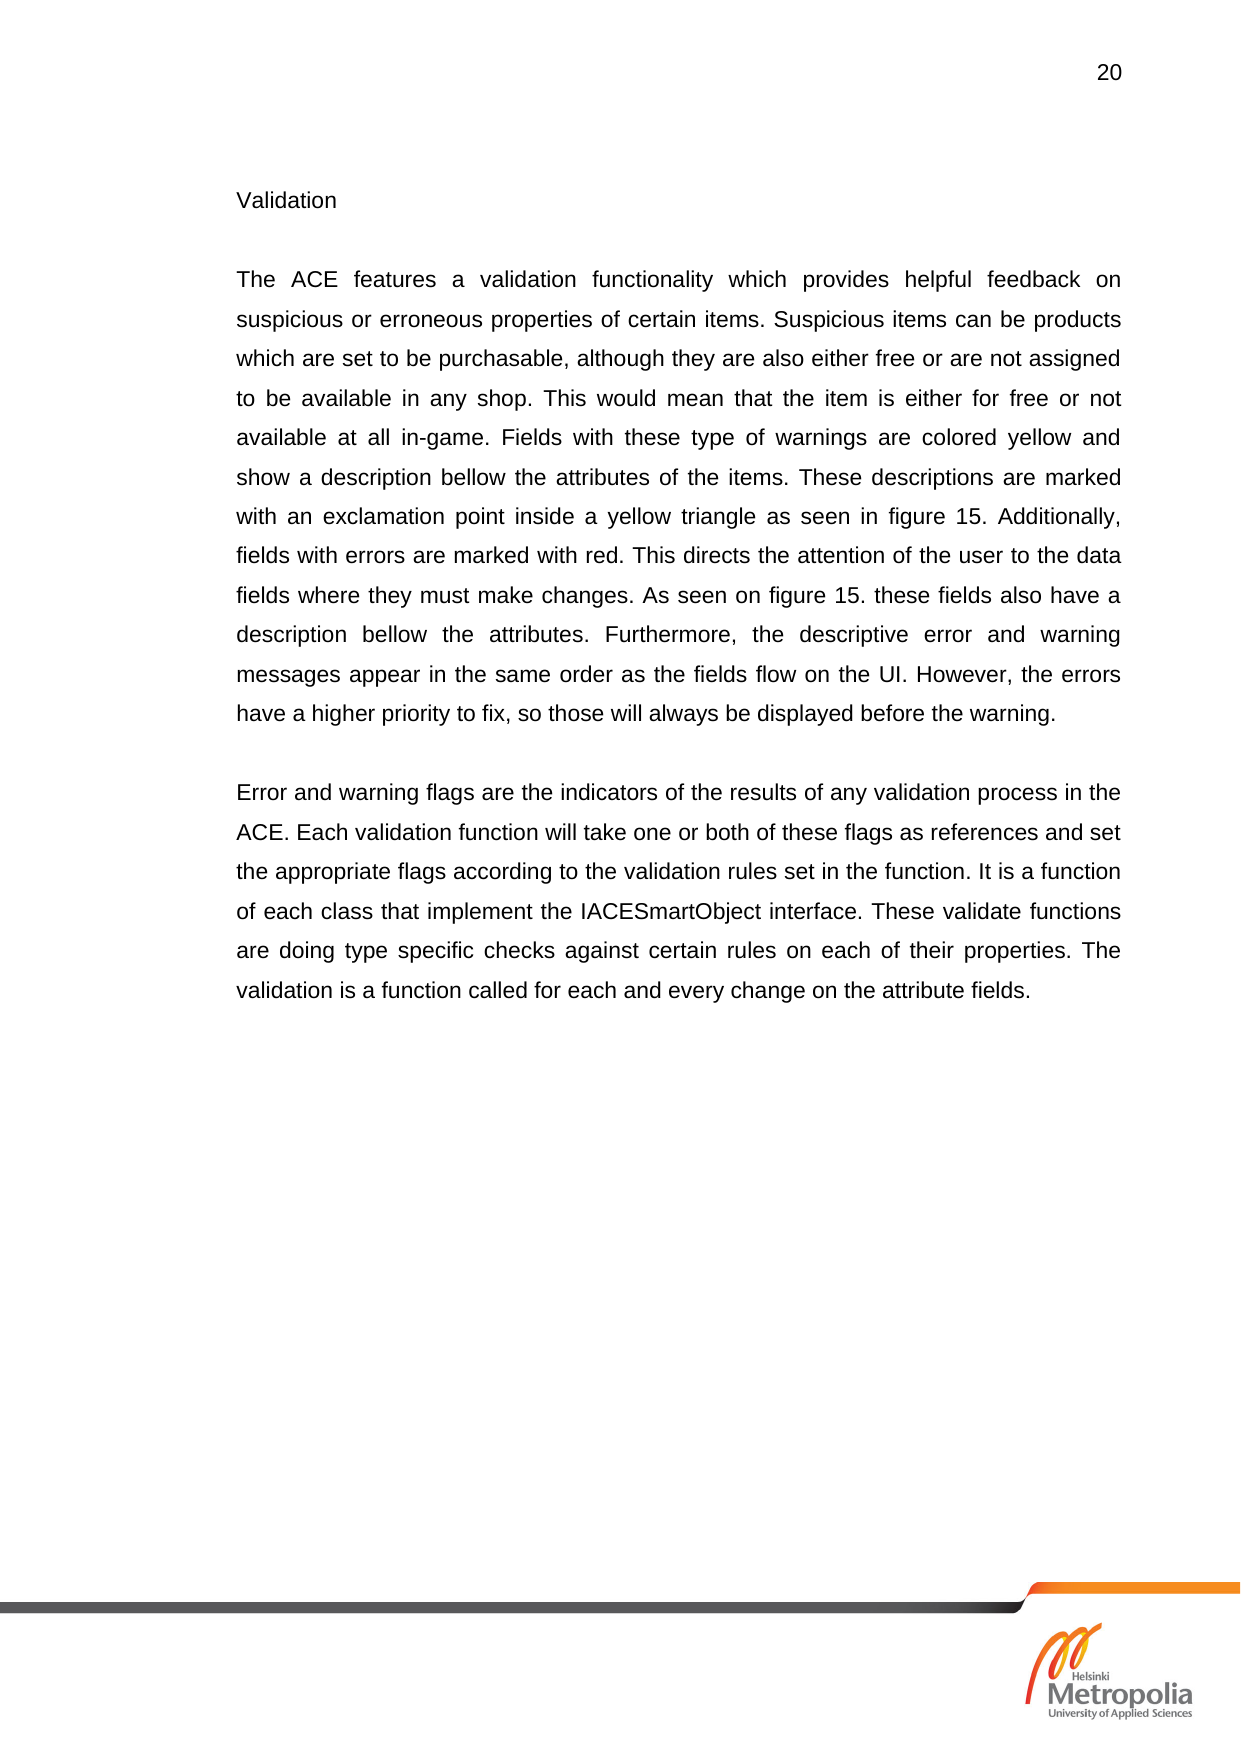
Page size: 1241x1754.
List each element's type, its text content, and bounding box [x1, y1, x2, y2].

text Error and warning flags are the indicators of the results of any validation process in the ACE. Each validation function will take one or both of these flags as references and set the appropriate flags according to the validation rules set in the function. It is a function of each class that implement the IACESmartObject interface. These validate functions are doing type specific checks against certain rules on each of their properties. The validation is a function called for each and every change on the attribute fields. [236, 779, 1122, 1003]
text Validation [236, 187, 1122, 213]
text The ACE features a validation functionality which provides helpful feedback on suspicious or erroneous properties of certain items. Suspicious items can be products which are set to be purchasable, although they are also either free or are not assigned to be available in any shop. This would mean that the item is either for free or not available at all in-game. Fields with these type of warnings are colored yellow and show a description bellow the attributes of the items. These descriptions are marked with an exclamation point inside a yellow triangle as seen in figure 15. Additionally, fields with errors are marked with red. This directs the attention of the user to the data fields where they must make changes. As seen on figure 15. these fields also have a description bellow the attributes. Furthermore, the descriptive error and warning messages appear in the same order as the fields flow on the UI. However, the errors have a higher priority to fix, so those will always be displayed before the warning. [236, 266, 1122, 727]
picture [0, 1582, 1241, 1720]
